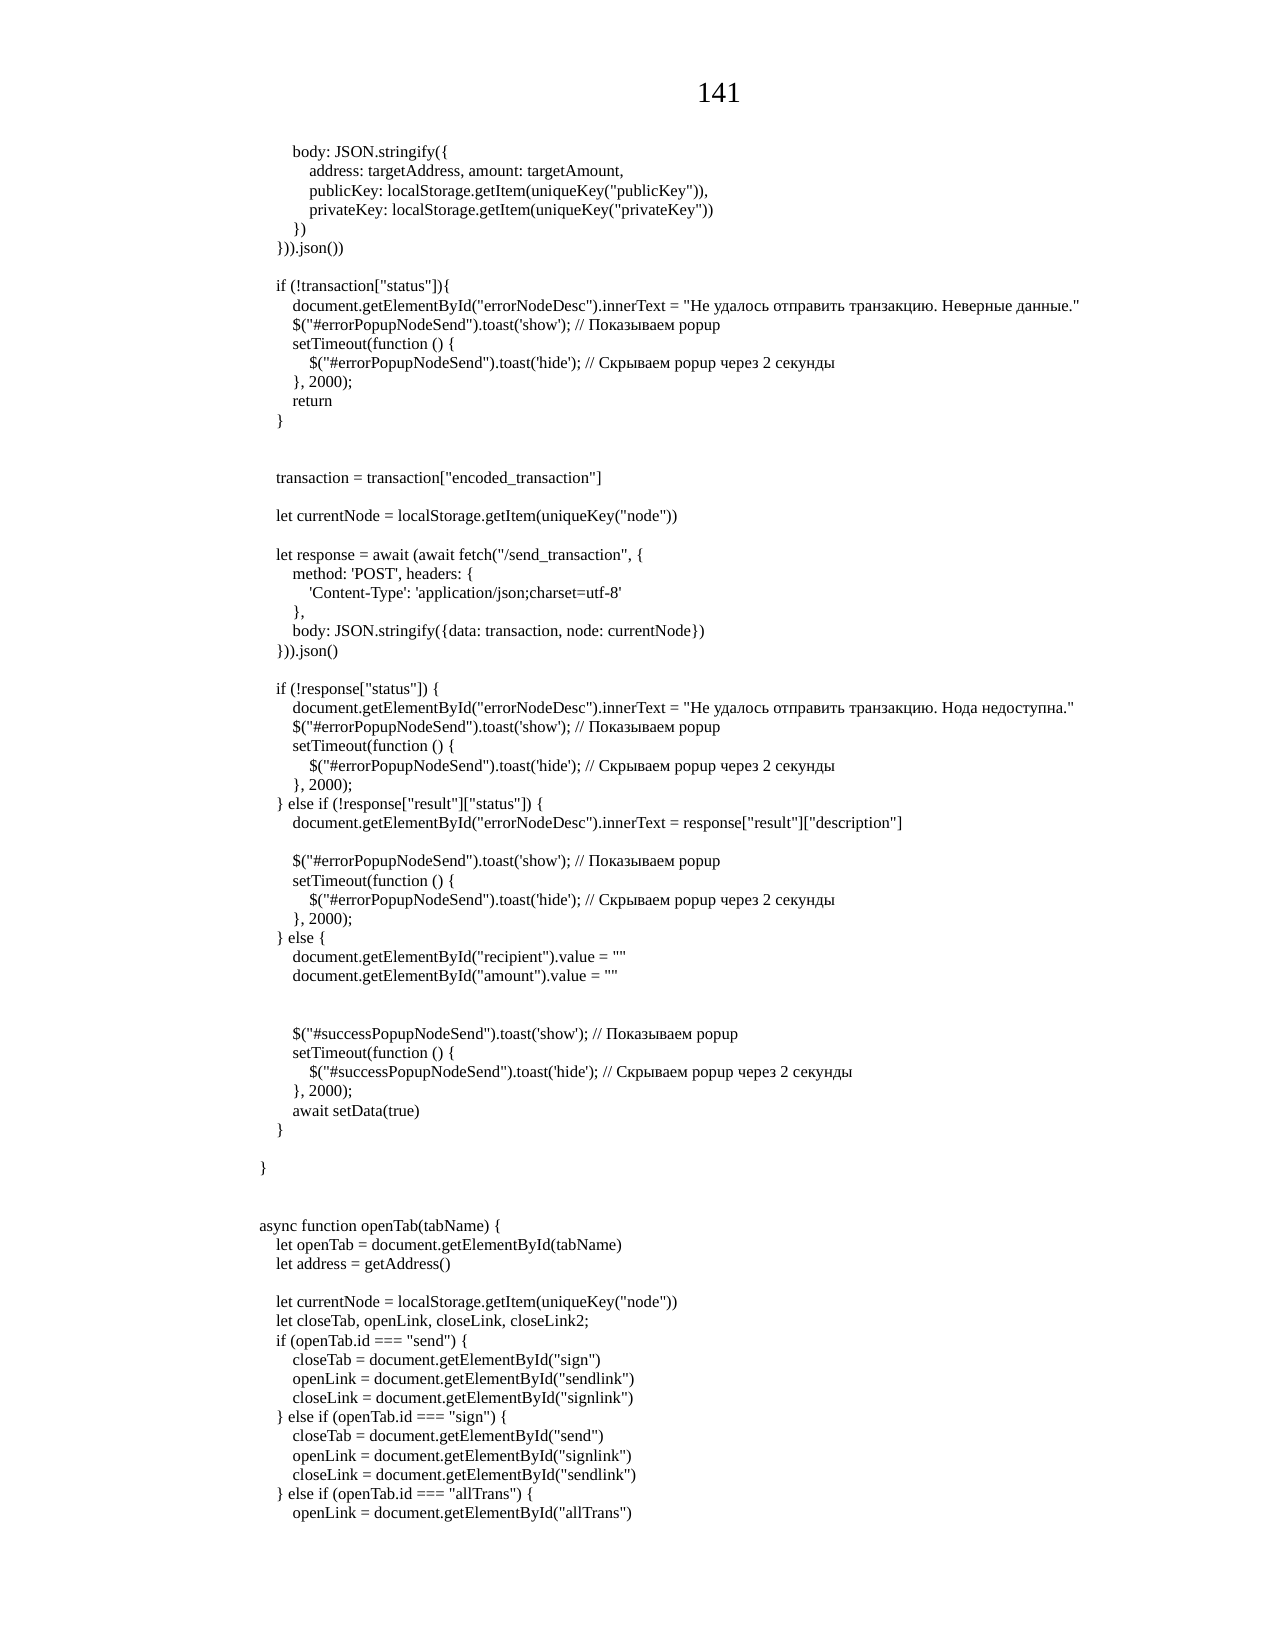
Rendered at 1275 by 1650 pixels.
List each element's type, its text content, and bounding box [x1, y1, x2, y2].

list closeTab = document.getElementById("sign") [259, 1349, 1216, 1369]
list } else if (openTab.id === "allTrans") { [259, 1484, 1216, 1503]
list publicKey: localStorage.getItem(uniqueKey("publicKey")), [259, 180, 1216, 199]
list let currentNode = localStorage.getItem(uniqueKey("node")) [259, 1292, 1216, 1311]
list if (!transaction["status"]){ [259, 276, 1216, 295]
list openLink = document.getElementById("allTrans") [259, 1503, 1216, 1522]
list privateKey: localStorage.getItem(uniqueKey("privateKey")) [259, 199, 1216, 219]
list }, 2000); [259, 774, 1216, 794]
list }, 2000); [259, 1081, 1216, 1100]
list document.getElementById("errorNodeDesc").innerText = "Не удалось отправить транзакцию. Неверные данные." [259, 295, 1216, 314]
list }, 2000); [259, 372, 1216, 391]
list document.getElementById("recipient").value = "" [259, 947, 1216, 966]
list }, [259, 602, 1216, 621]
list let address = getAddress() [259, 1254, 1216, 1273]
list }, 2000); [259, 909, 1216, 928]
list let currentNode = localStorage.getItem(uniqueKey("node")) [259, 506, 1216, 525]
list let closeTab, openLink, closeLink, closeLink2; [259, 1311, 1216, 1330]
list $("#errorPopupNodeSend").toast('hide'); // Скрываем popup через 2 секунды [259, 353, 1216, 372]
list return [259, 391, 1216, 410]
list } [259, 1119, 1216, 1139]
list } else { [259, 928, 1216, 947]
list openLink = document.getElementById("signlink") [259, 1445, 1216, 1464]
list await setData(true) [259, 1100, 1216, 1119]
list setTimeout(function () { [259, 736, 1216, 755]
list if (openTab.id === "send") { [259, 1330, 1216, 1349]
list let response = await (await fetch("/send_transaction", { [259, 544, 1216, 564]
list document.getElementById("errorNodeDesc").innerText = response["result"]["description"] [259, 813, 1216, 832]
list openLink = document.getElementById("sendlink") [259, 1369, 1216, 1388]
list $("#errorPopupNodeSend").toast('show'); // Показываем popup [259, 717, 1216, 736]
list $("#errorPopupNodeSend").toast('hide'); // Скрываем popup через 2 секунды [259, 755, 1216, 774]
list }) [259, 219, 1216, 238]
list } else if (!response["result"]["status"]) { [259, 794, 1216, 813]
list closeTab = document.getElementById("send") [259, 1426, 1216, 1445]
list } [259, 410, 1216, 429]
list })).json() [259, 640, 1216, 659]
list body: JSON.stringify({data: transaction, node: currentNode}) [259, 621, 1216, 640]
list transaction = transaction["encoded_transaction"] [259, 468, 1216, 487]
list setTimeout(function () { [259, 1043, 1216, 1062]
list if (!response["status"]) { [259, 679, 1216, 698]
list closeLink = document.getElementById("signlink") [259, 1388, 1216, 1407]
list async function openTab(tabName) { [259, 1215, 1216, 1234]
list $("#errorPopupNodeSend").toast('hide'); // Скрываем popup через 2 секунды [259, 889, 1216, 909]
list $("#successPopupNodeSend").toast('hide'); // Скрываем popup через 2 секунды [259, 1062, 1216, 1081]
list setTimeout(function () { [259, 870, 1216, 889]
list $("#errorPopupNodeSend").toast('show'); // Показываем popup [259, 851, 1216, 870]
list $("#errorPopupNodeSend").toast('show'); // Показываем popup [259, 314, 1216, 334]
list })).json()) [259, 238, 1216, 257]
list setTimeout(function () { [259, 334, 1216, 353]
list method: 'POST', headers: { [259, 564, 1216, 583]
list document.getElementById("amount").value = "" [259, 966, 1216, 985]
list document.getElementById("errorNodeDesc").innerText = "Не удалось отправить транзакцию. Нода недоступна." [259, 698, 1216, 717]
list let openTab = document.getElementById(tabName) [259, 1234, 1216, 1254]
list $("#successPopupNodeSend").toast('show'); // Показываем popup [259, 1024, 1216, 1043]
list closeLink = document.getElementById("sendlink") [259, 1464, 1216, 1484]
list address: targetAddress, amount: targetAmount, [259, 161, 1216, 180]
list } else if (openTab.id === "sign") { [259, 1407, 1216, 1426]
list body: JSON.stringify({ [259, 142, 1216, 161]
list 'Content-Type': 'application/json;charset=utf-8' [259, 583, 1216, 602]
list } [259, 1158, 1216, 1177]
